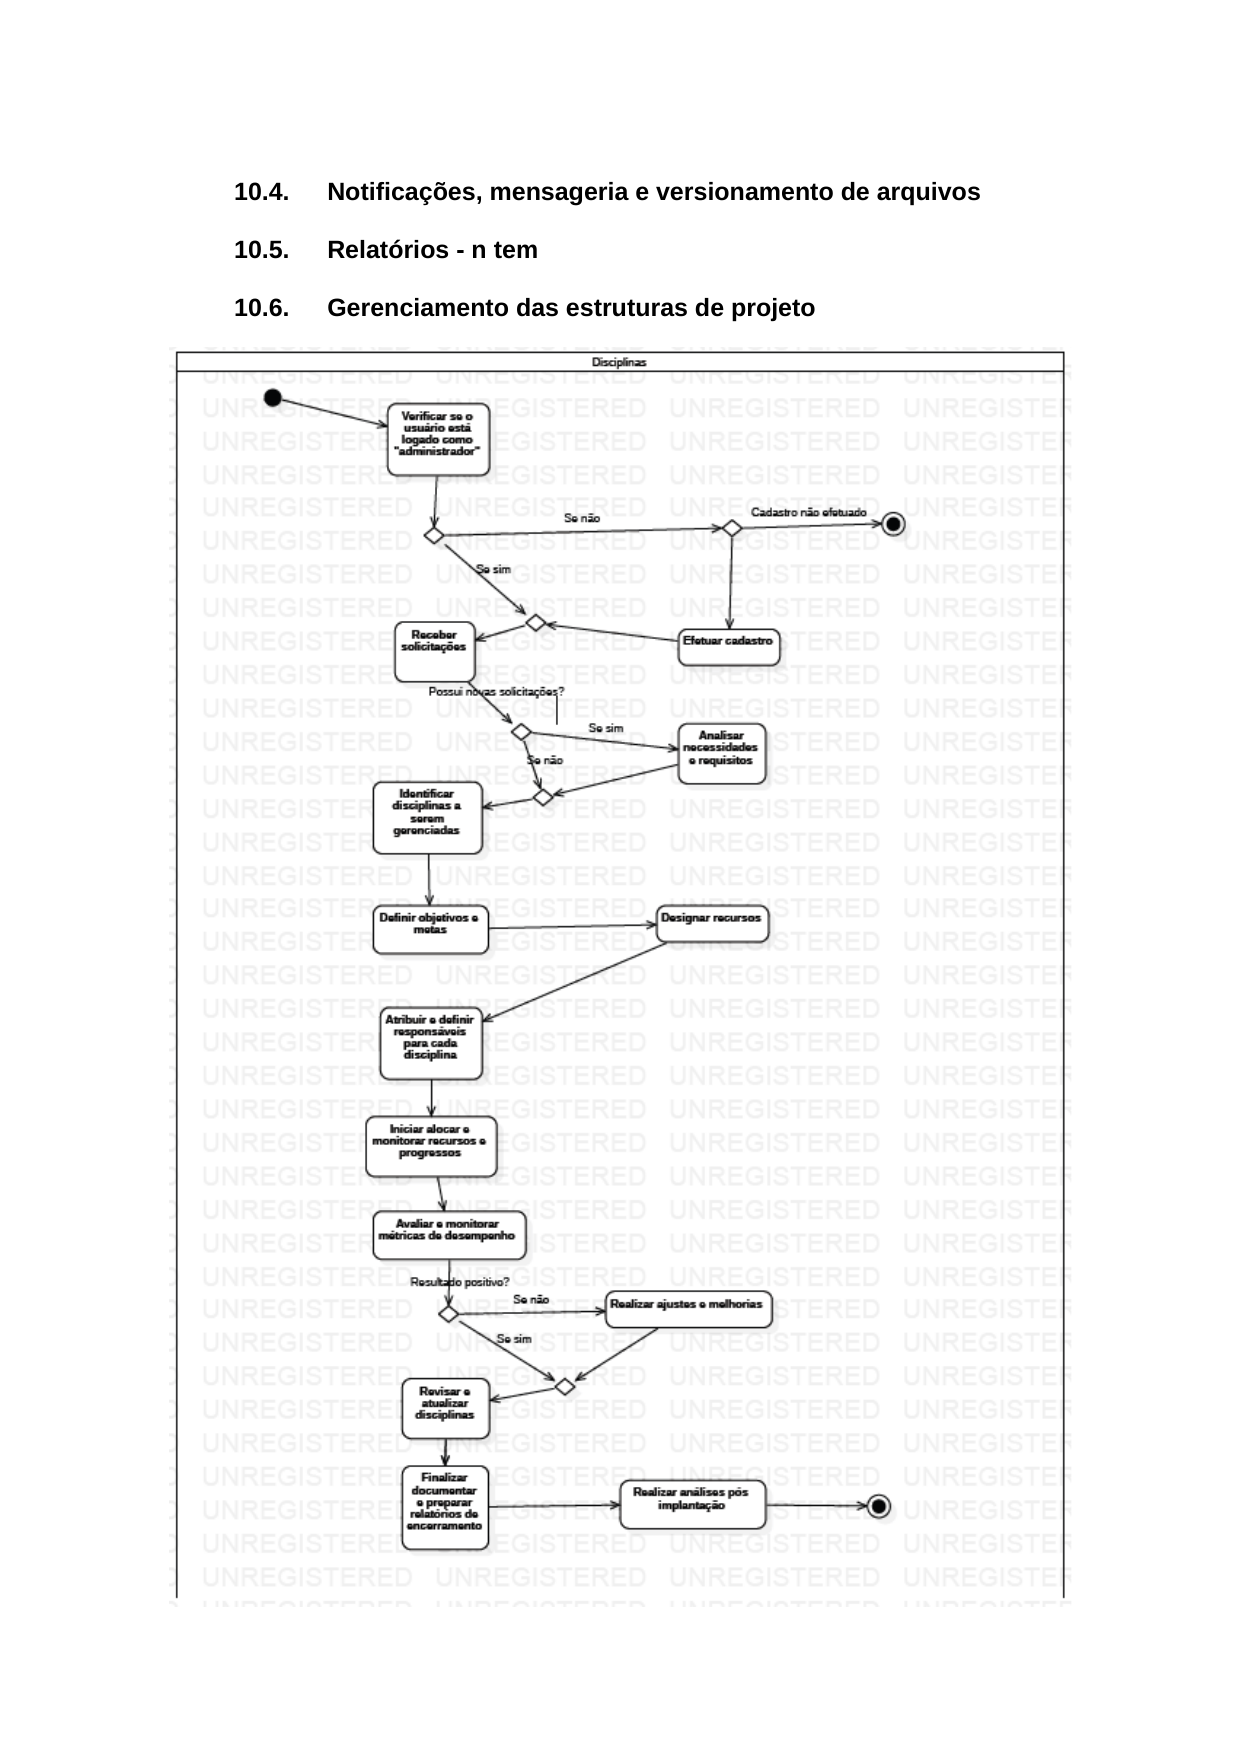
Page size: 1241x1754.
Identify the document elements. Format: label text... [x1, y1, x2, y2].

subtitle Gerenciamento das estruturas de projeto [289, 293, 1122, 322]
picture [169, 347, 1072, 1607]
subtitle Notificações, mensageria e versionamento de arquivos [289, 177, 1122, 206]
subtitle Relatórios - n tem [289, 235, 1122, 264]
